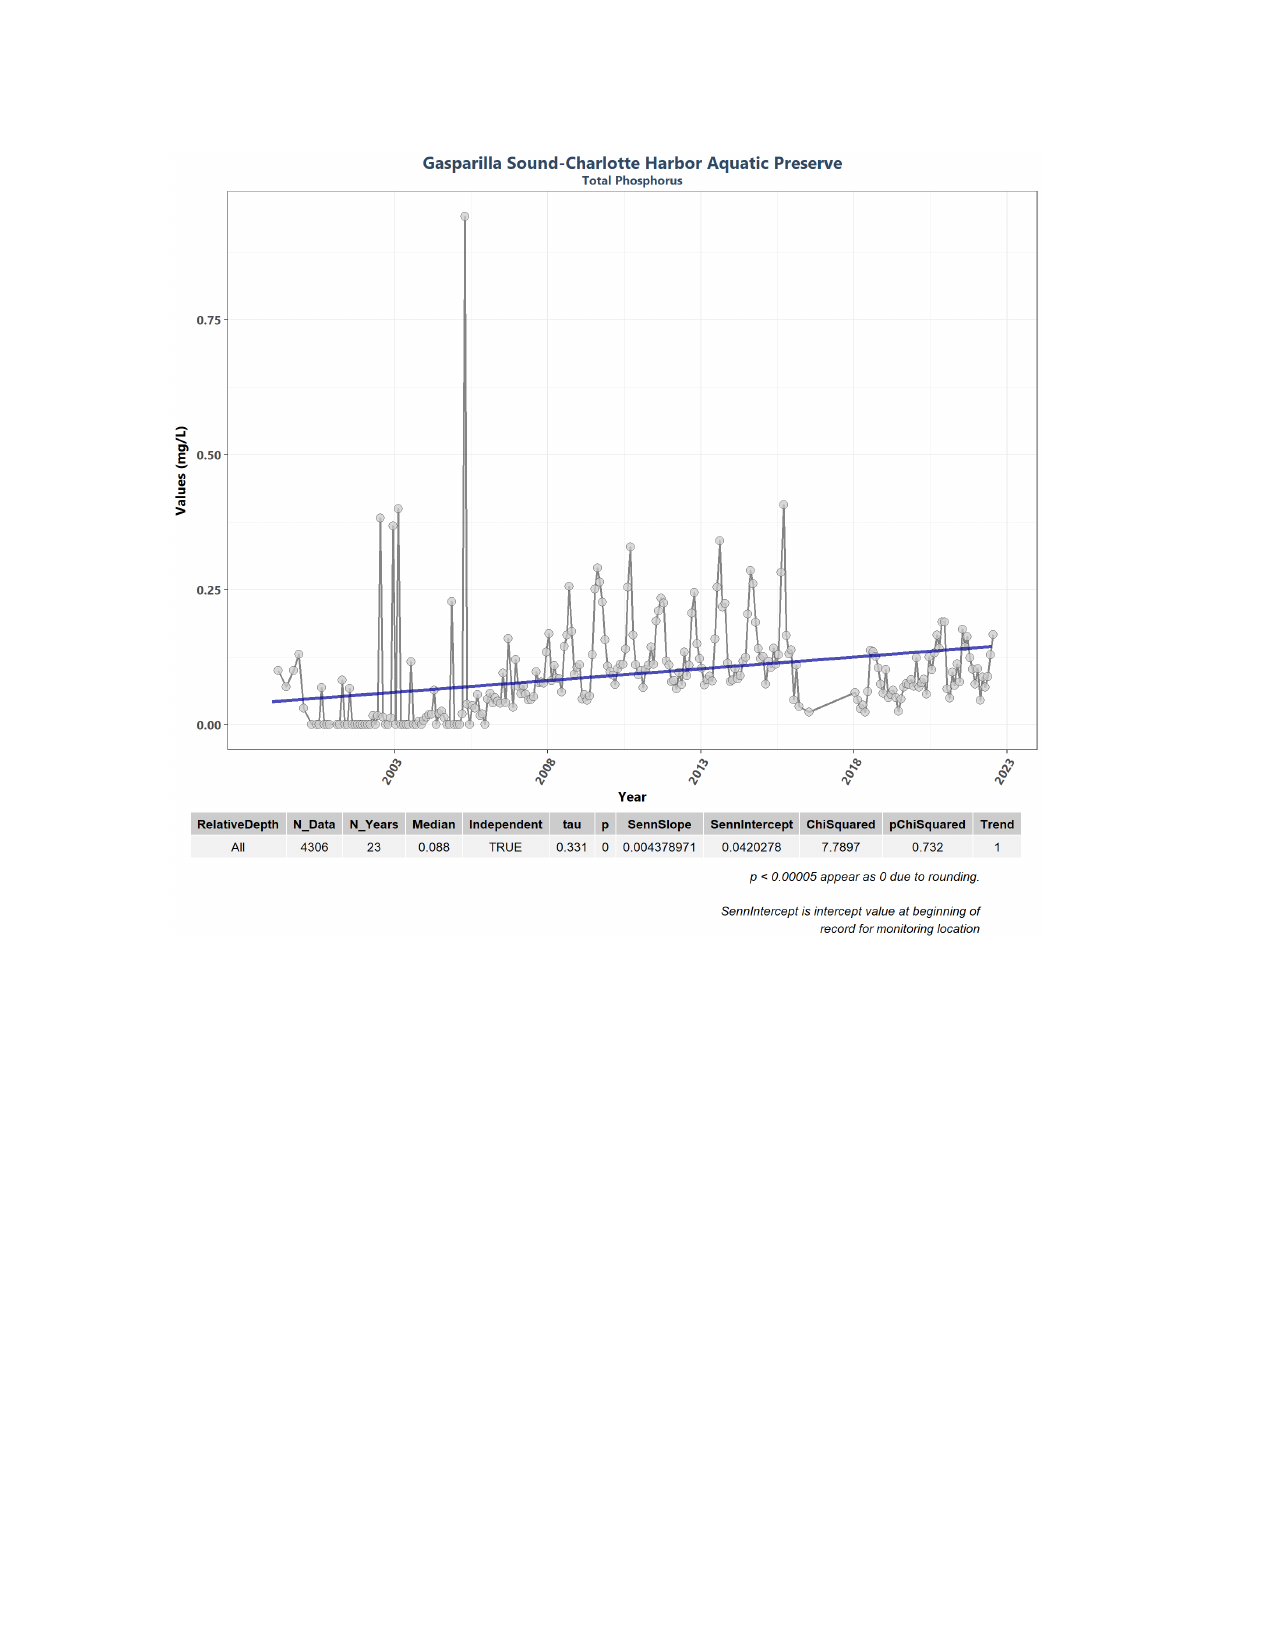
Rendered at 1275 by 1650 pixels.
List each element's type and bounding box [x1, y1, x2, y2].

picture [168, 150, 1044, 938]
